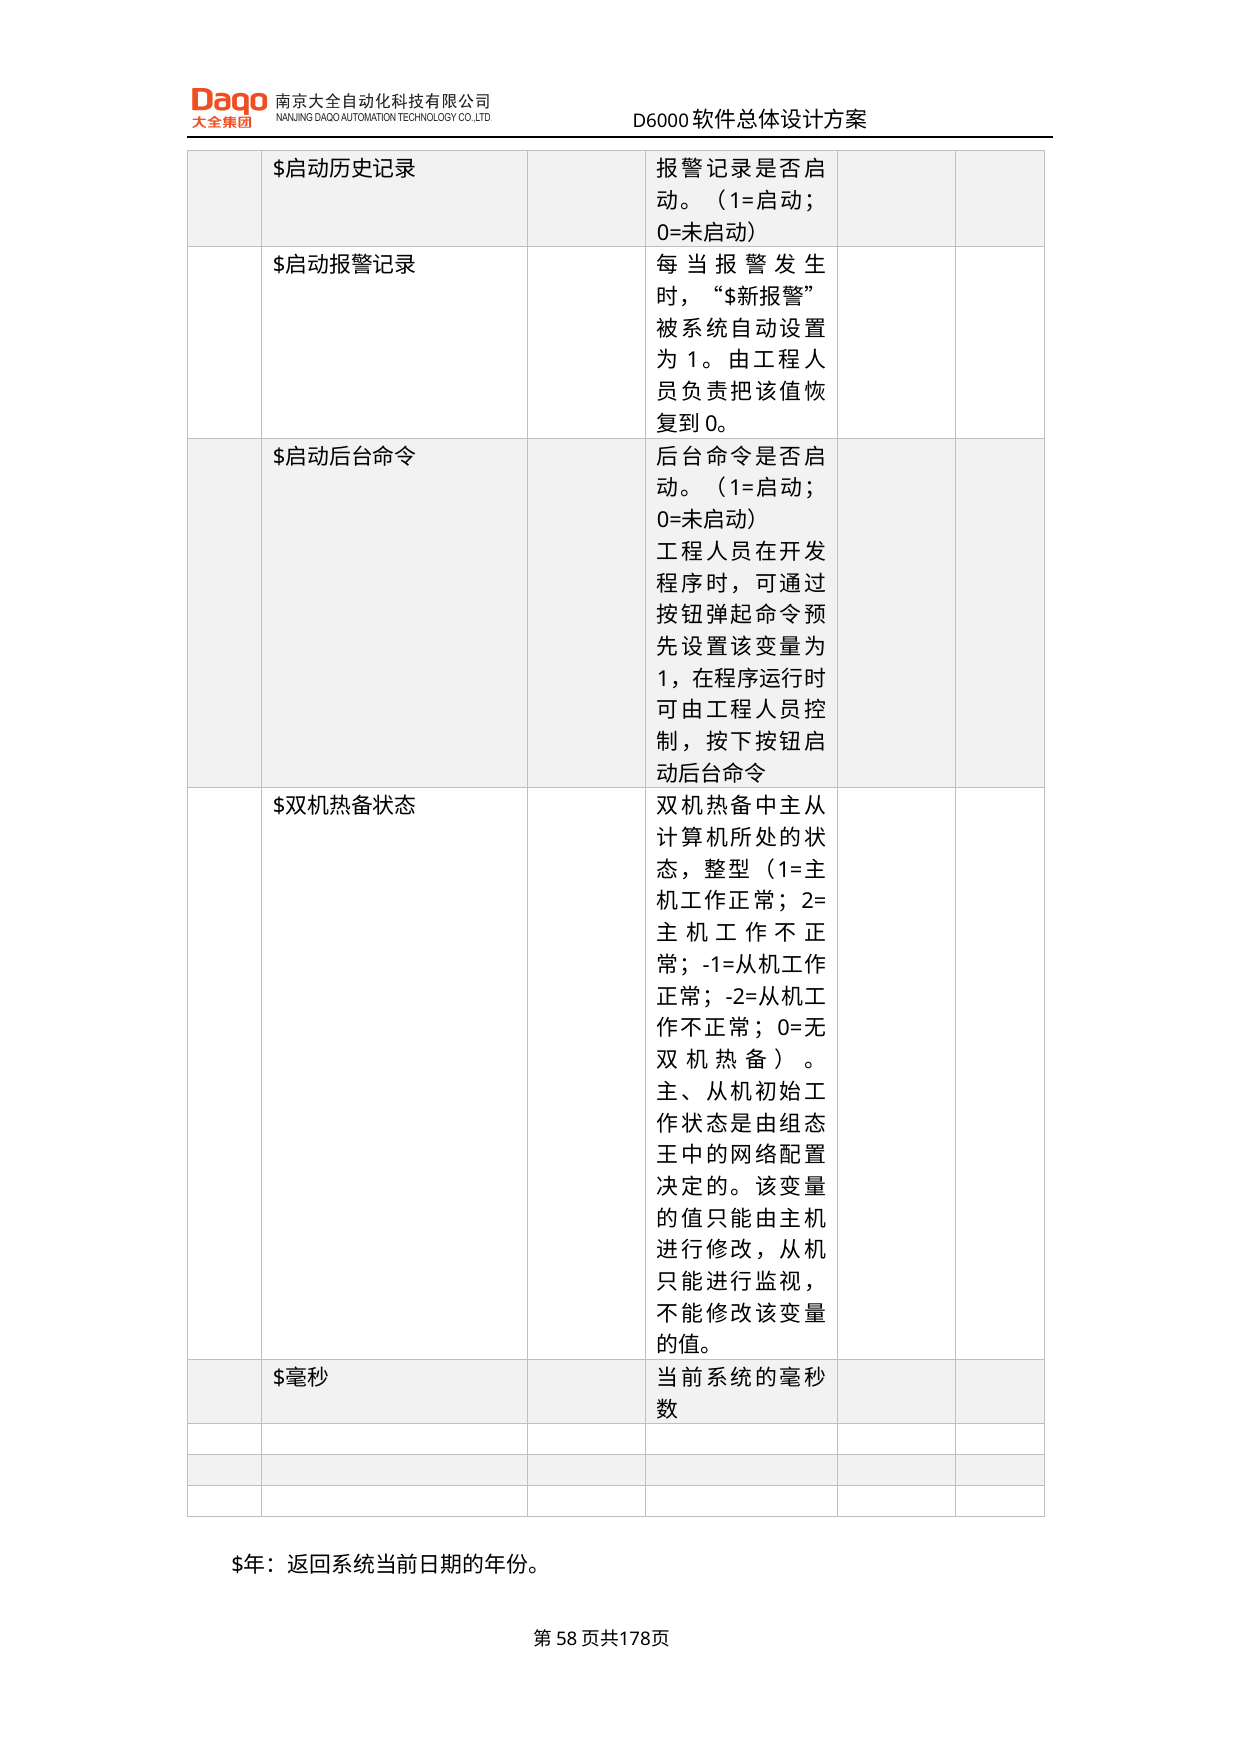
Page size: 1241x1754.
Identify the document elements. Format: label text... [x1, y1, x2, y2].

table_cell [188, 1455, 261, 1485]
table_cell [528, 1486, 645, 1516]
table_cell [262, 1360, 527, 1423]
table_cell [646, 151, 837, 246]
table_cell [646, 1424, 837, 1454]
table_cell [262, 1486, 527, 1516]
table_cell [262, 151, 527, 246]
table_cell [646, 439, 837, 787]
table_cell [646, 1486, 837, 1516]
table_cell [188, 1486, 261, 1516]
text $年：返回系统当前日期的年份。 [187, 1547, 1053, 1578]
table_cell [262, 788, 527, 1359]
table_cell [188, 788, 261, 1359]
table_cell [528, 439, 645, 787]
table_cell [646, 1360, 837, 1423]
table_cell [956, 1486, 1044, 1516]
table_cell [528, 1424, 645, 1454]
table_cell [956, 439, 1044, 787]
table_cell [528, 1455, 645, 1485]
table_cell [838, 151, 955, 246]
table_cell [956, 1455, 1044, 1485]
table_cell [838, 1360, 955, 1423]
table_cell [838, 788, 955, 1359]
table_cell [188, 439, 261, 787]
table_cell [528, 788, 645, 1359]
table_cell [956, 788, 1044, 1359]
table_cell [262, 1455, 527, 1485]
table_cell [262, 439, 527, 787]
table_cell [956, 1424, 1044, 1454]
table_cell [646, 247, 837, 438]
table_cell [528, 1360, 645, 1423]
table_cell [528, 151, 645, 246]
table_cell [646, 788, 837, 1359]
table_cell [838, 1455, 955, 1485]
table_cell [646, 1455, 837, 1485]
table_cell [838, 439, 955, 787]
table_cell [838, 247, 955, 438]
picture [187, 88, 492, 128]
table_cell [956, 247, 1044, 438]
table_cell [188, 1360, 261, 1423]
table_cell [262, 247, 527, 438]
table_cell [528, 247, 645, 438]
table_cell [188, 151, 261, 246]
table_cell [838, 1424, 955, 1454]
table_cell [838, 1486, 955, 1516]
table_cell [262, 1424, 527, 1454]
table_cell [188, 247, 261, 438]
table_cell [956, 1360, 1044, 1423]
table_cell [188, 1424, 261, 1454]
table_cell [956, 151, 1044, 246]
